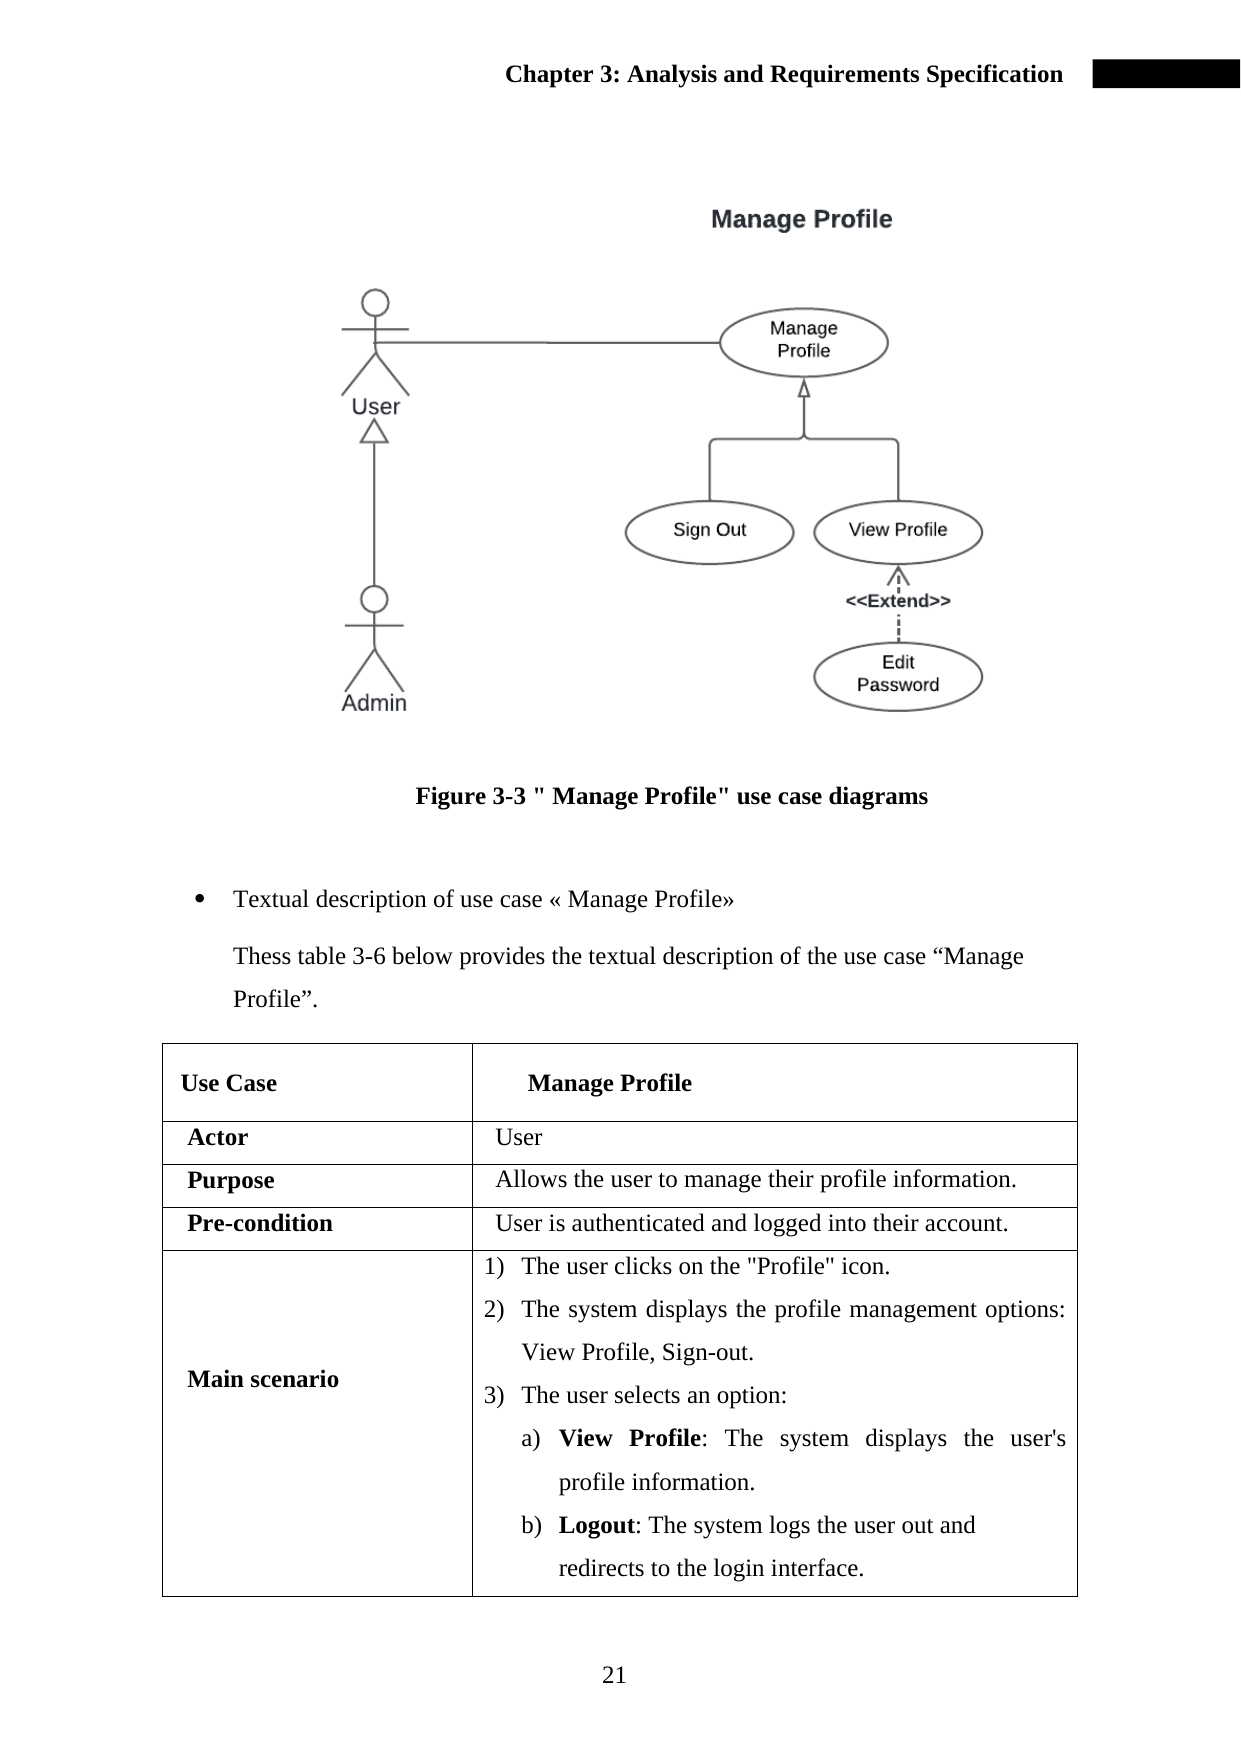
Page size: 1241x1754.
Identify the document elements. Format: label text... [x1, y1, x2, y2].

table_cell Pre-condition [163, 1208, 472, 1250]
table_cell User is authenticated and logged into their account. [473, 1208, 1077, 1250]
table_cell Actor [163, 1122, 472, 1163]
table_cell User [473, 1122, 1077, 1163]
table_cell Main scenario [163, 1251, 472, 1596]
table_cell Purpose [163, 1165, 472, 1207]
list Textual description of use case « Manage Profile» [195, 884, 1072, 913]
table_header Manage Profile [473, 1044, 1077, 1121]
table_cell The user clicks on the "Profile" icon. The system displays the profile management options: View Profile, Sign-out. The user selects an option: View Profile: The system displays the user's profile information. Logout: The system logs the user out and redirects to the login interface. [473, 1251, 1077, 1596]
table_cell Allows the user to manage their profile information. [473, 1165, 1077, 1207]
text Figure ‎3-3 " Manage Profile" use case diagrams [142, 781, 1128, 810]
picture [217, 150, 1024, 757]
text Thess table 3-6 below provides the textual description of the use case “Manage Profile”. [233, 941, 1072, 1013]
table_header Use Case [163, 1044, 472, 1121]
